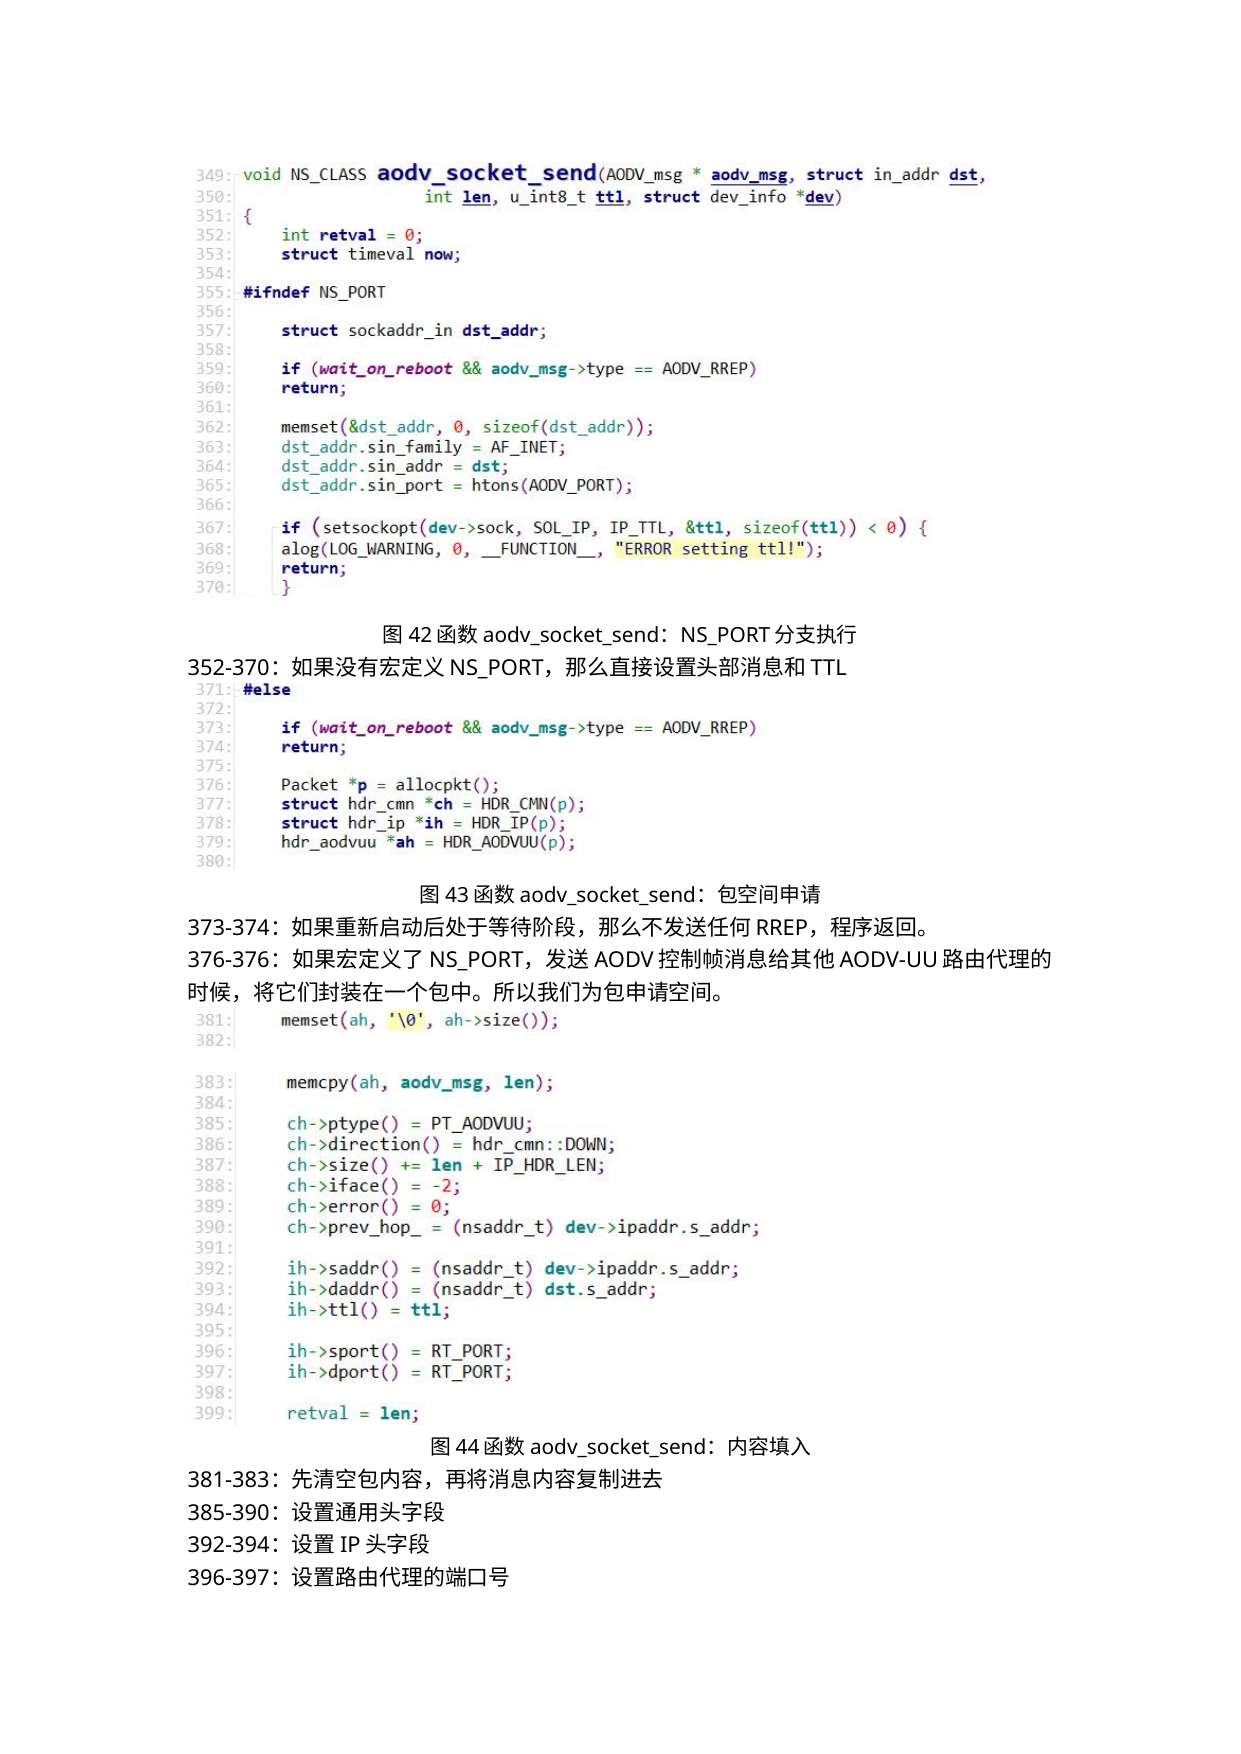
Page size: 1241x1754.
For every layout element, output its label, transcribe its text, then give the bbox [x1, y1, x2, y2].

text 396-397：设置路由代理的端口号 [187, 1559, 1053, 1592]
text 352-370：如果没有宏定义NS_PORT，那么直接设置头部消息和TTL [187, 649, 1053, 682]
picture [187, 682, 1053, 869]
text 385-390：设置通用头字段 [187, 1494, 1053, 1527]
picture [187, 1007, 1053, 1049]
text 392-394：设置IP头字段 [187, 1527, 1053, 1559]
text 376-376：如果宏定义了NS_PORT，发送AODV控制帧消息给其他AODV-UU路由代理的时候，将它们封装在一个包中。所以我们为包申请空间。 [187, 942, 1053, 1007]
text 381-383：先清空包内容，再将消息内容复制进去 [187, 1462, 1053, 1494]
picture [187, 162, 1053, 597]
text 图 43 函数aodv_socket_send：包空间申请 [187, 877, 1053, 909]
text 图 42 函数aodv_socket_send：NS_PORT分支执行 [187, 617, 1053, 649]
text 373-374：如果重新启动后处于等待阶段，那么不发送任何RREP，程序返回。 [187, 909, 1053, 942]
text 图 44 函数aodv_socket_send：内容填入 [187, 1429, 1053, 1462]
picture [187, 1072, 908, 1425]
